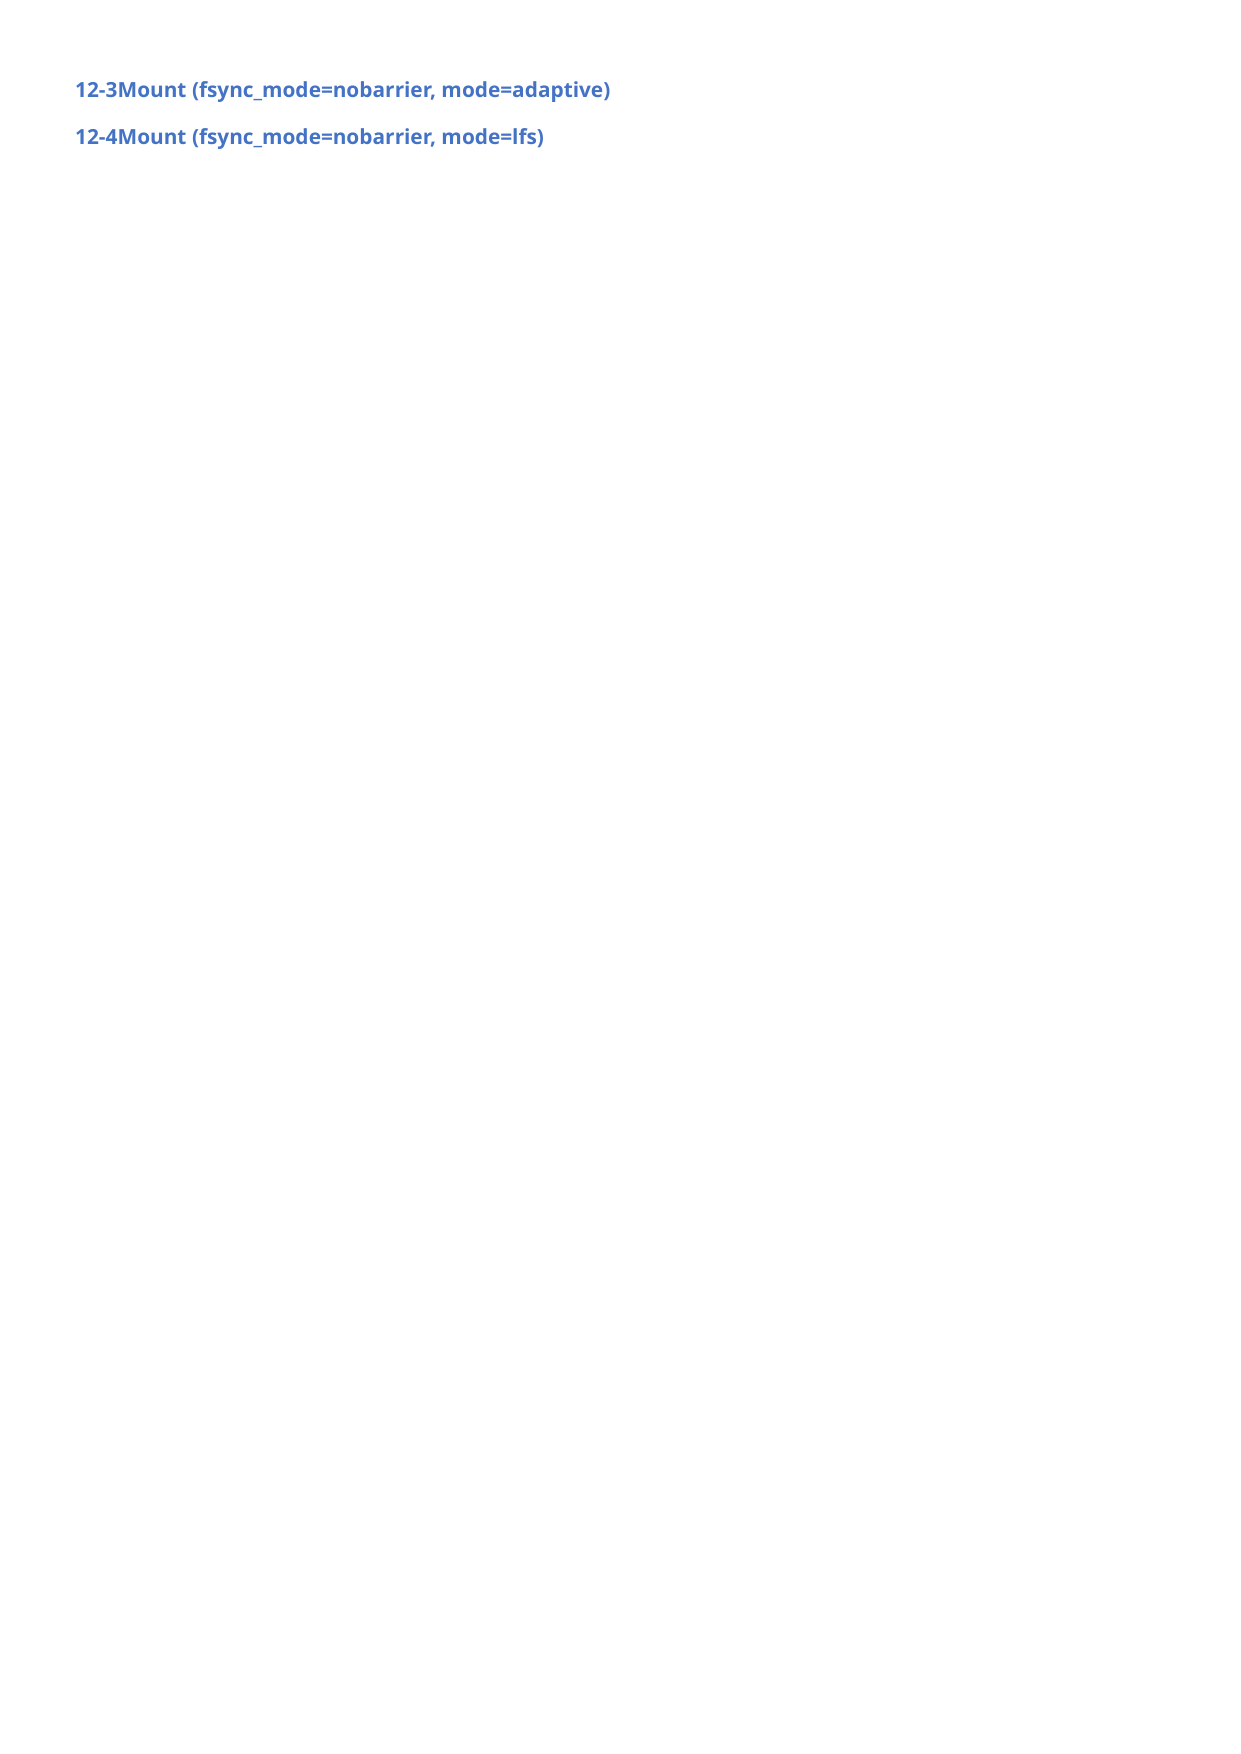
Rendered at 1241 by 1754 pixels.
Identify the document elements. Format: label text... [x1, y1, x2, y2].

subtitle Mount (fsync_mode=nobarrier, mode=adaptive) [75, 75, 1165, 103]
subtitle Mount (fsync_mode=nobarrier, mode=lfs) [75, 122, 1165, 151]
